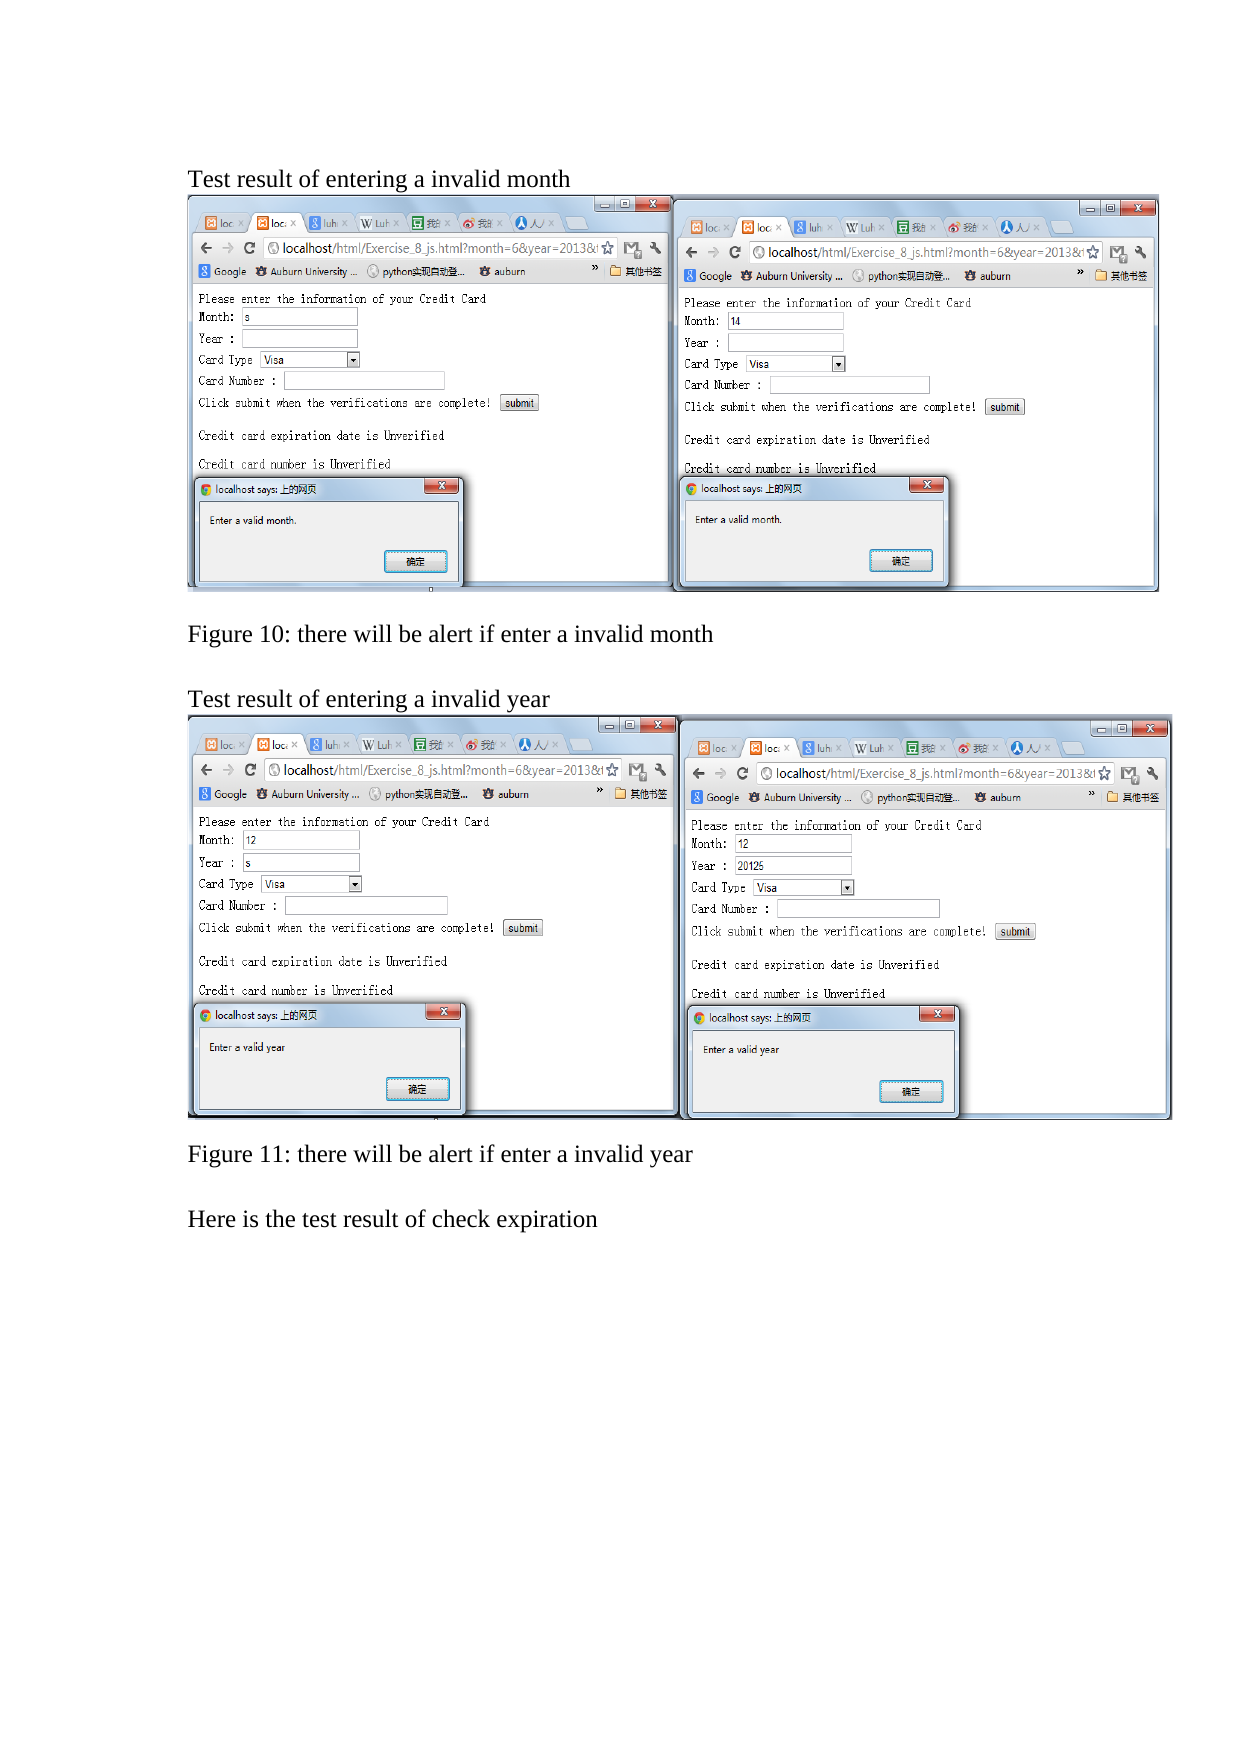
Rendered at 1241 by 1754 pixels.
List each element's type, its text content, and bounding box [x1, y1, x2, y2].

picture [187, 194, 1160, 592]
text Figure 10: there will be alert if enter a invalid month [187, 617, 1053, 649]
text Test result of entering a invalid month [187, 162, 1053, 194]
text Test result of entering a invalid year [187, 682, 1053, 714]
picture [187, 714, 1173, 1120]
text Figure 11: there will be alert if enter a invalid year [187, 1137, 1053, 1169]
text Here is the test result of check expiration [187, 1202, 1053, 1234]
